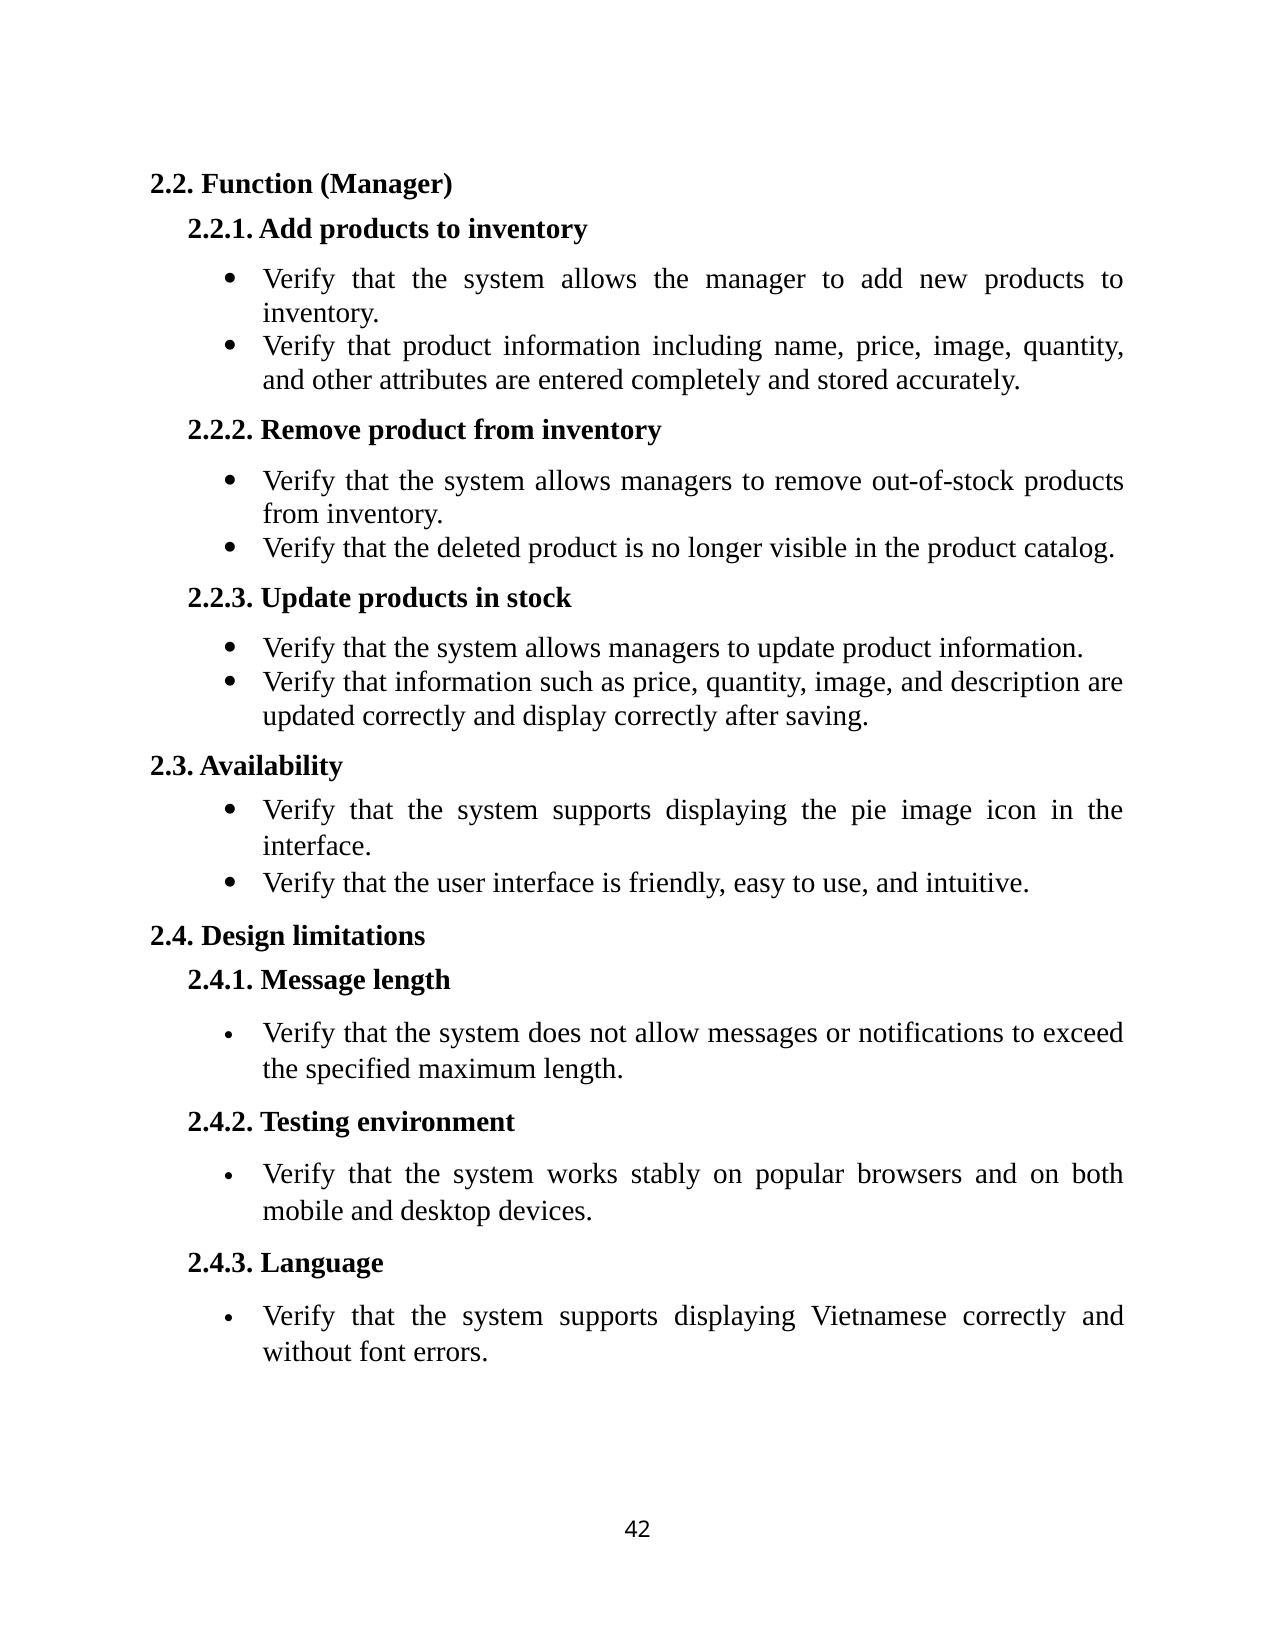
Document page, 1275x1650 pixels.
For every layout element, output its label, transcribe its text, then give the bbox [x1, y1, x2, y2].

text 2.2.1. Add products to inventory [187, 211, 1125, 245]
text 2.4.2. Testing environment [187, 1104, 1125, 1137]
subtitle 2.3. Availability [150, 748, 1125, 781]
list Verify that the system does not allow messages or notifications to exceed the specified maximum length. [225, 1015, 1125, 1084]
subtitle 2.4. Design limitations [150, 918, 1125, 951]
list Verify that the system allows managers to remove out-of-stock products from inventory. [225, 463, 1125, 530]
list Verify that the system supports displaying Vietnamese correctly and without font errors. [225, 1298, 1125, 1368]
list Verify that the user interface is friendly, easy to use, and intuitive. [225, 865, 1125, 898]
list Verify that information such as price, quantity, image, and description are updated correctly and display correctly after saving. [225, 664, 1125, 731]
list Verify that the system allows the manager to add new products to inventory. [225, 261, 1125, 328]
list Verify that the system works stably on popular browsers and on both mobile and desktop devices. [225, 1157, 1125, 1226]
list Verify that the deleted product is no longer visible in the product catalog. [225, 530, 1125, 563]
text 2.2.3. Update products in stock [187, 580, 1125, 614]
text 2.4.1. Message length [187, 962, 1125, 996]
subtitle 2.2. Function (Manager) [150, 167, 1125, 200]
list Verify that product information including name, price, image, quantity, and other attributes are entered completely and stored accurately. [225, 328, 1125, 396]
list Verify that the system supports displaying the pie image icon in the interface. [225, 792, 1125, 862]
list Verify that the system allows managers to update product information. [225, 630, 1125, 664]
text 2.4.3. Language [187, 1246, 1125, 1279]
text 2.2.2. Remove product from inventory [187, 412, 1125, 446]
